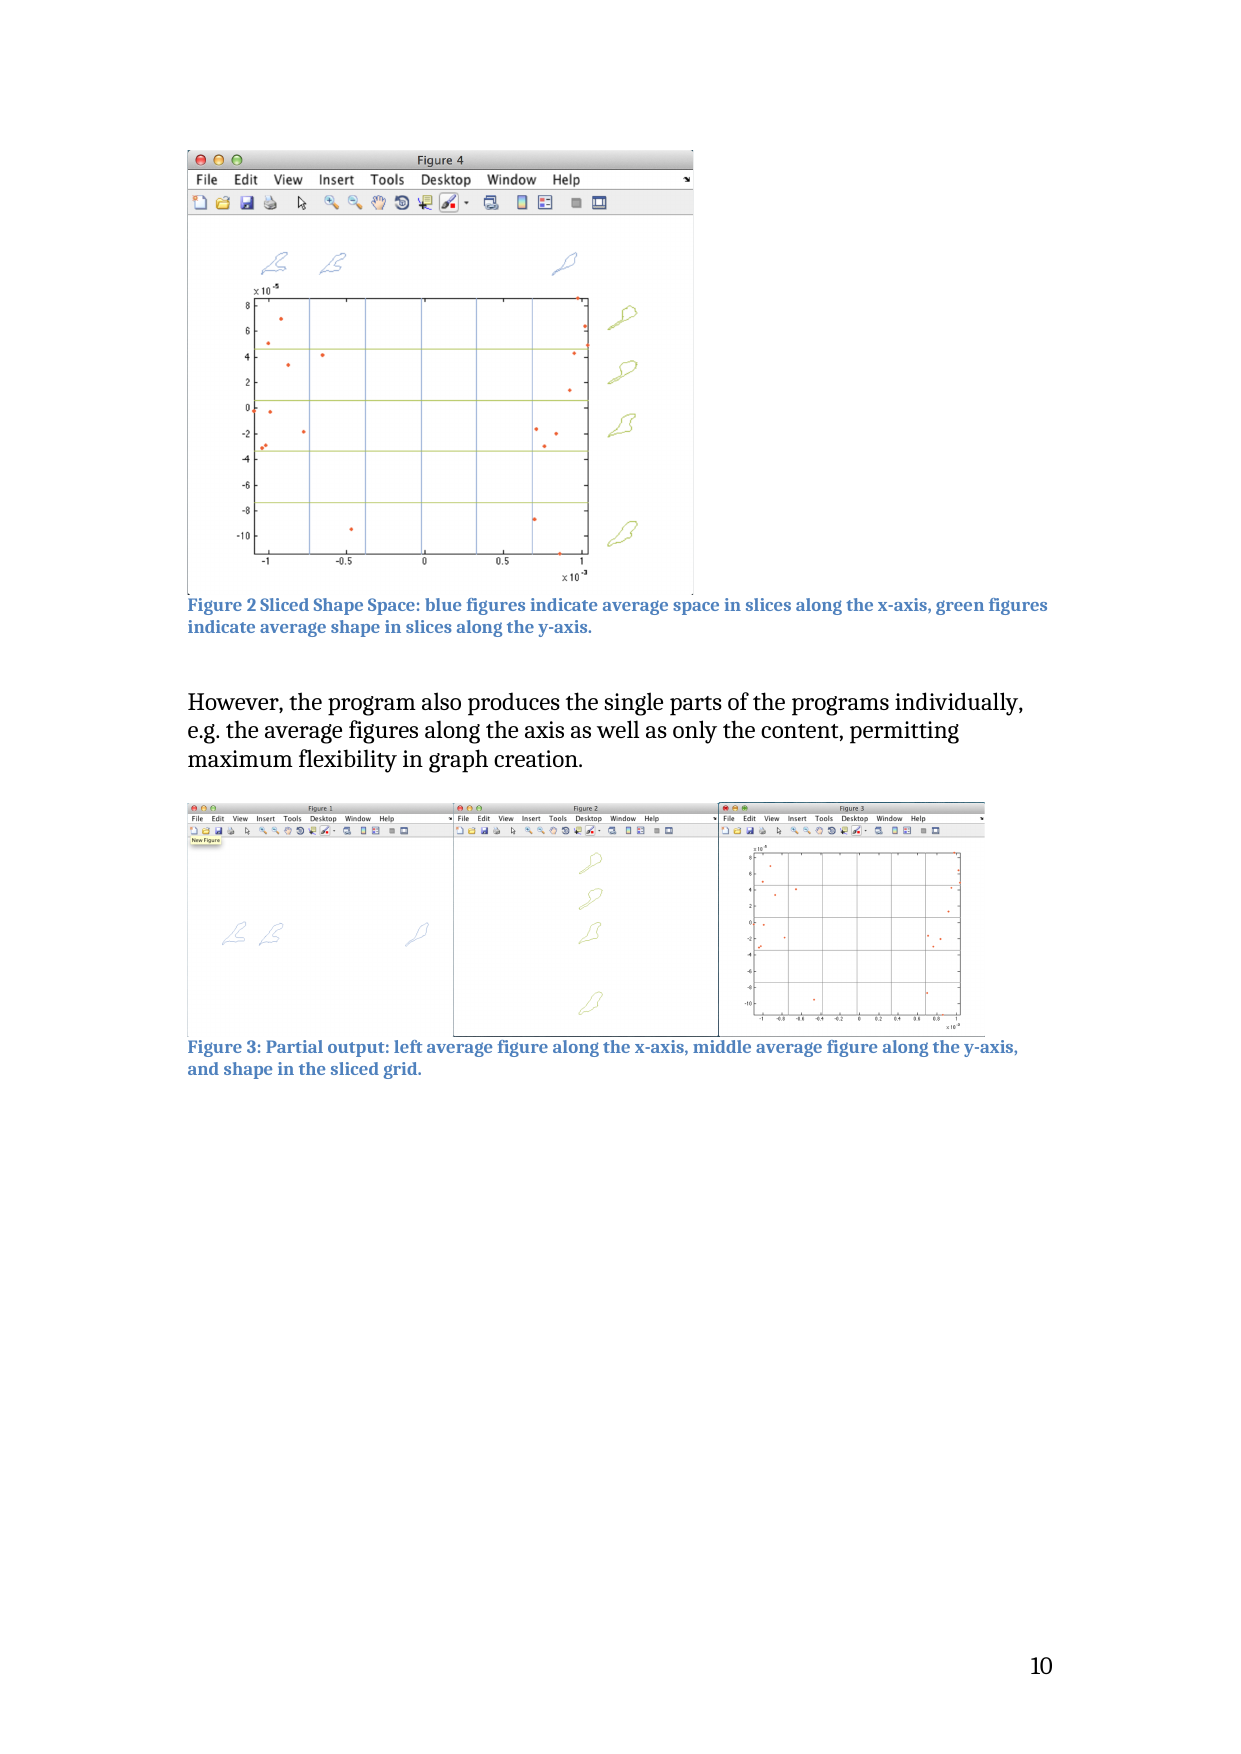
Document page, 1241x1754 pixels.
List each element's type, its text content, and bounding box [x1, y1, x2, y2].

text Figure 3: Partial output: left average figure along the x-axis, middle average figure along the y-axis, and shape in the sliced grid. [187, 1037, 1053, 1080]
picture [187, 802, 985, 1037]
text Figure 2 Sliced Shape Space: blue figures indicate average space in slices along the x-axis, green figures indicate average shape in slices along the y-axis. [187, 595, 1053, 638]
picture [187, 150, 694, 595]
text However, the program also produces the single parts of the programs individually, e.g. the average figures along the axis as well as only the content, permitting maximum flexibility in graph creation. [187, 687, 1053, 774]
